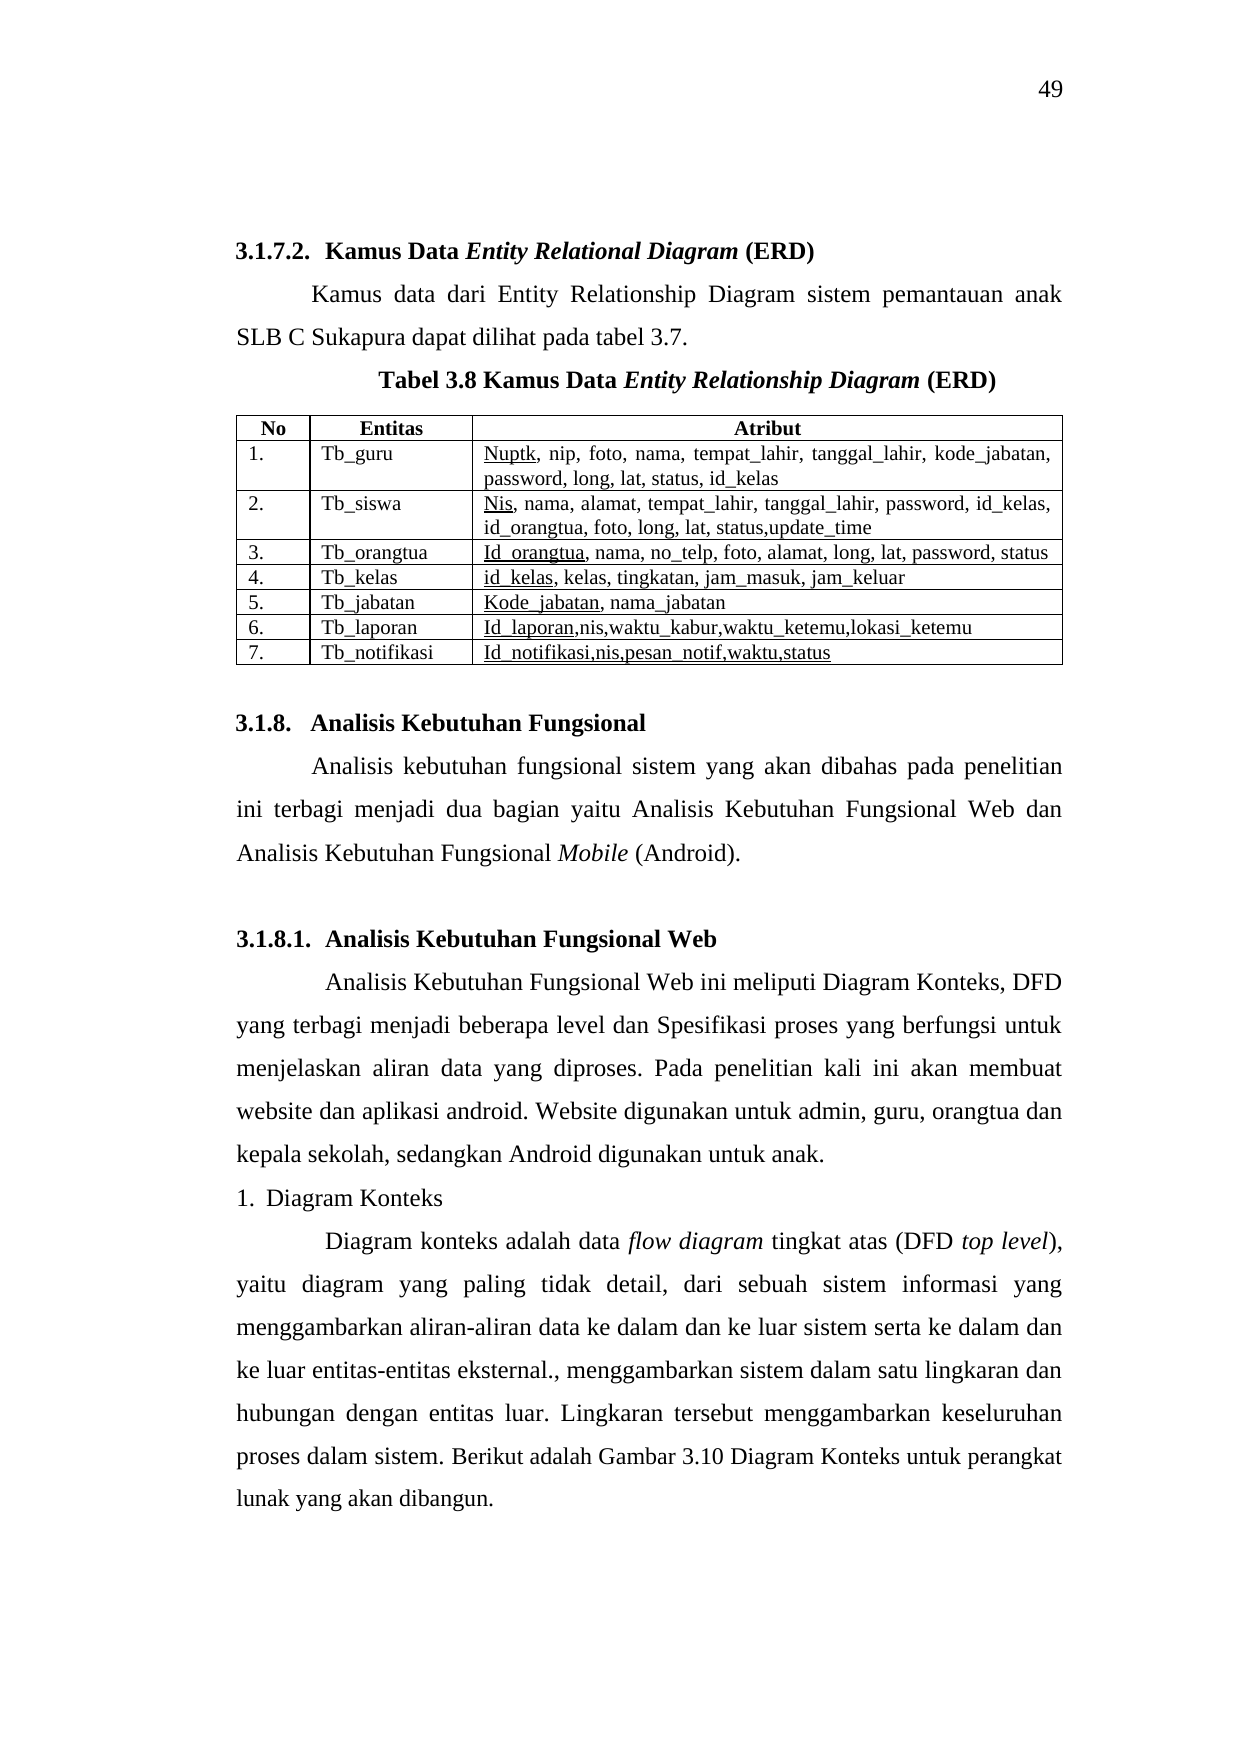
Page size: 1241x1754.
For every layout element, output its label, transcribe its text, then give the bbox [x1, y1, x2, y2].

subtitle Analisis Kebutuhan Fungsional [235, 708, 1063, 737]
table_cell Tb_laporan [311, 615, 472, 639]
table_header Entitas [311, 416, 472, 440]
table_header Atribut [473, 416, 1062, 440]
table_cell 6. [237, 615, 309, 639]
table_cell Id_orangtua, nama, no_telp, foto, alamat, long, lat, password, status [473, 540, 1062, 564]
table_cell Nuptk, nip, foto, nama, tempat_lahir, tanggal_lahir, kode_jabatan, password, long, lat, status, id_kelas [473, 441, 1062, 489]
table_cell Id_notifikasi,nis,pesan_notif,waktu,status [473, 640, 1062, 664]
text Diagram konteks adalah data flow diagram tingkat atas (DFD top level), yaitu diagram yang paling tidak detail, dari sebuah sistem informasi yang menggambarkan aliran-aliran data ke dalam dan ke luar sistem serta ke dalam dan ke luar entitas-entitas eksternal., menggambarkan sistem dalam satu lingkaran dan hubungan dengan entitas luar. Lingkaran tersebut menggambarkan keseluruhan proses dalam sistem. Berikut adalah Gambar 3.10 Diagram Konteks untuk perangkat lunak yang akan dibangun. [236, 1226, 1063, 1512]
table_cell 3. [237, 540, 309, 564]
table_cell Id_laporan,nis,waktu_kabur,waktu_ketemu,lokasi_ketemu [473, 615, 1062, 639]
table_cell Tb_siswa [311, 491, 472, 539]
table_cell 1. [237, 441, 309, 489]
list Diagram Konteks [236, 1183, 1063, 1211]
text Analisis kebutuhan fungsional sistem yang akan dibahas pada penelitian ini terbagi menjadi dua bagian yaitu Analisis Kebutuhan Fungsional Web dan Analisis Kebutuhan Fungsional Mobile (Android). [236, 751, 1063, 866]
table_cell Tb_guru [311, 441, 472, 489]
table_cell 2. [237, 491, 309, 539]
table_cell Tb_kelas [311, 565, 472, 589]
text Tabel 3.8 Kamus Data Entity Relationship Diagram (ERD) [236, 366, 1063, 394]
subtitle Analisis Kebutuhan Fungsional Web [236, 924, 1063, 953]
table_cell 7. [237, 640, 309, 664]
table_cell 4. [237, 565, 309, 589]
subtitle Kamus Data Entity Relational Diagram (ERD) [235, 236, 1063, 265]
table_cell Tb_orangtua [311, 540, 472, 564]
table_cell id_kelas, kelas, tingkatan, jam_masuk, jam_keluar [473, 565, 1062, 589]
table_cell Kode_jabatan, nama_jabatan [473, 590, 1062, 614]
table_cell 5. [237, 590, 309, 614]
table_cell Tb_notifikasi [311, 640, 472, 664]
table_cell Nis, nama, alamat, tempat_lahir, tanggal_lahir, password, id_kelas, id_orangtua, foto, long, lat, status,update_time [473, 491, 1062, 539]
text Analisis Kebutuhan Fungsional Web ini meliputi Diagram Konteks, DFD yang terbagi menjadi beberapa level dan Spesifikasi proses yang berfungsi untuk menjelaskan aliran data yang diproses. Pada penelitian kali ini akan membuat website dan aplikasi android. Website digunakan untuk admin, guru, orangtua dan kepala sekolah, sedangkan Android digunakan untuk anak. [236, 967, 1063, 1168]
table_header No [237, 416, 309, 440]
table_cell Tb_jabatan [311, 590, 472, 614]
text Kamus data dari Entity Relationship Diagram sistem pemantauan anak SLB C Sukapura dapat dilihat pada tabel 3.7. [236, 279, 1063, 351]
